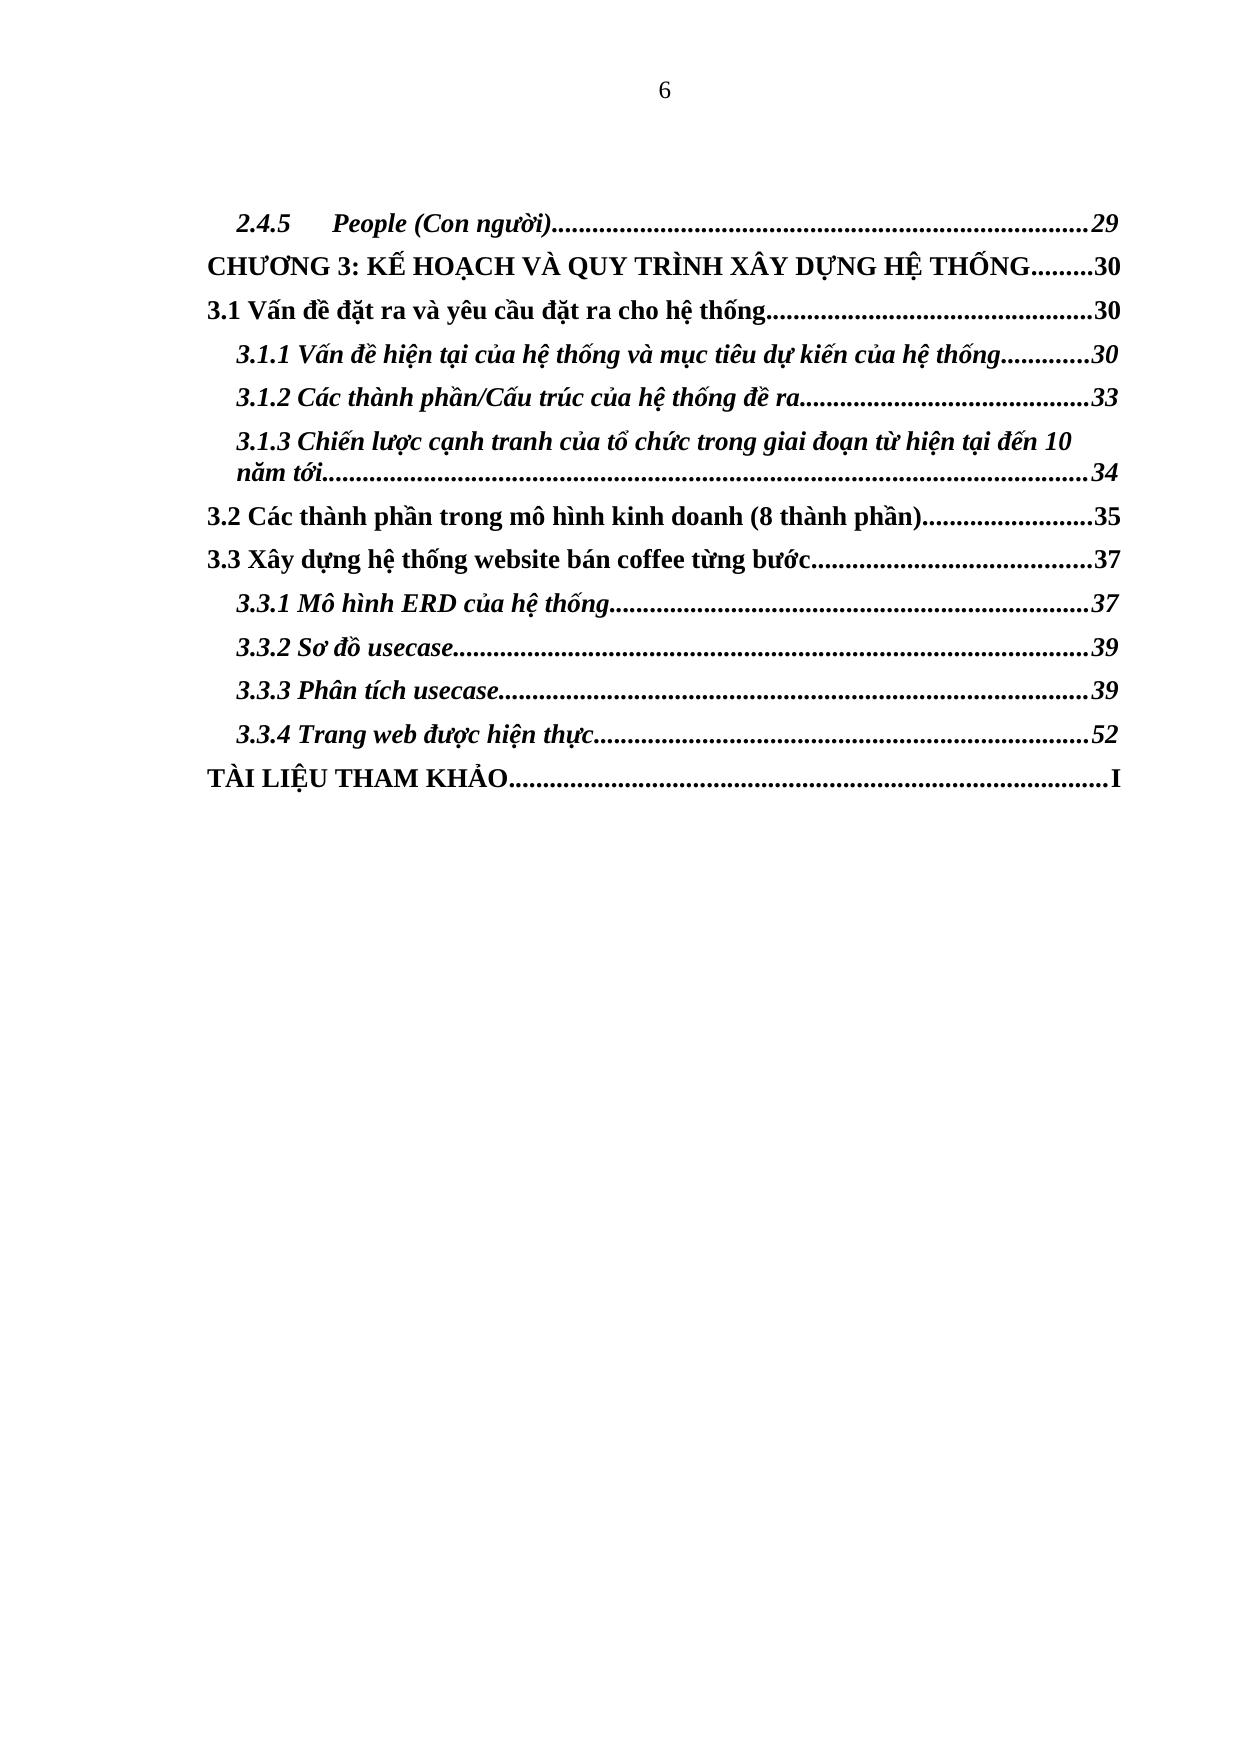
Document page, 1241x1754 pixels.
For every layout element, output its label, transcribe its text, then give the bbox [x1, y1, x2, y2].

text 3.1.2 Các thành phần/Cấu trúc của hệ thống đề ra 33 [236, 381, 1122, 412]
text 2.4.5 People (Con người) 29 [236, 207, 1122, 238]
text TÀI LIỆU THAM KHẢO I [207, 762, 1122, 793]
text 3.2 Các thành phần trong mô hình kinh doanh (8 thành phần) 35 [207, 500, 1122, 531]
text 3.3.4 Trang web được hiện thực 52 [236, 718, 1122, 749]
text CHƯƠNG 3: KẾ HOẠCH VÀ QUY TRÌNH XÂY DỰNG HỆ THỐNG 30 [207, 250, 1122, 282]
text 3.3.2 Sơ đồ usecase 39 [236, 631, 1122, 662]
text 3.3 Xây dựng hệ thống website bán coffee từng bước 37 [207, 543, 1122, 574]
text 3.1.1 Vấn đề hiện tại của hệ thống và mục tiêu dự kiến của hệ thống 30 [236, 338, 1122, 369]
text 3.3.3 Phân tích usecase 39 [236, 674, 1122, 706]
text 3.1.3 Chiến lược cạnh tranh của tổ chức trong giai đoạn từ hiện tại đến 10 năm tới 34 [236, 425, 1122, 487]
text 3.1 Vấn đề đặt ra và yêu cầu đặt ra cho hệ thống 30 [207, 294, 1122, 325]
text 3.3.1 Mô hình ERD của hệ thống 37 [236, 587, 1122, 618]
